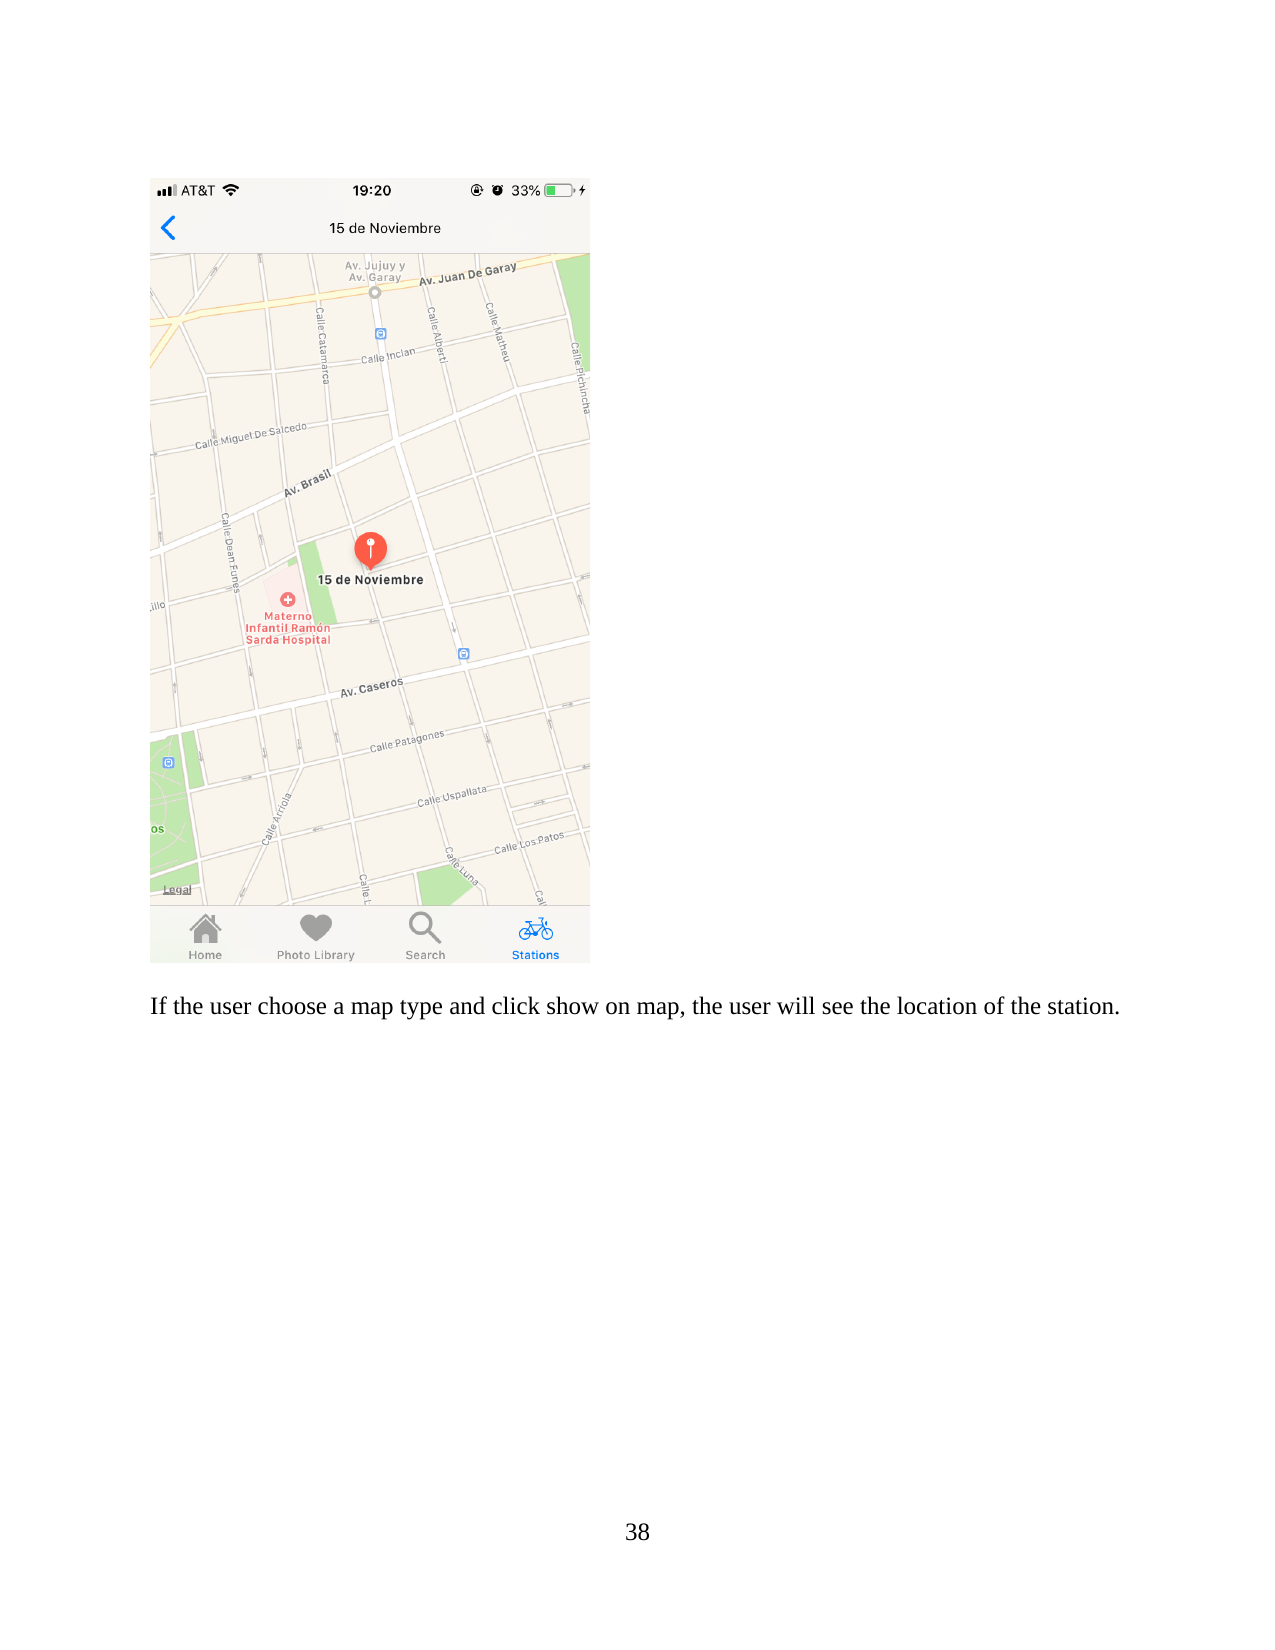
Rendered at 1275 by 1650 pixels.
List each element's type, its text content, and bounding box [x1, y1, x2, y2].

picture [150, 178, 591, 963]
text If the user choose a map type and click show on map, the user will see the location of the station. [150, 991, 1125, 1020]
